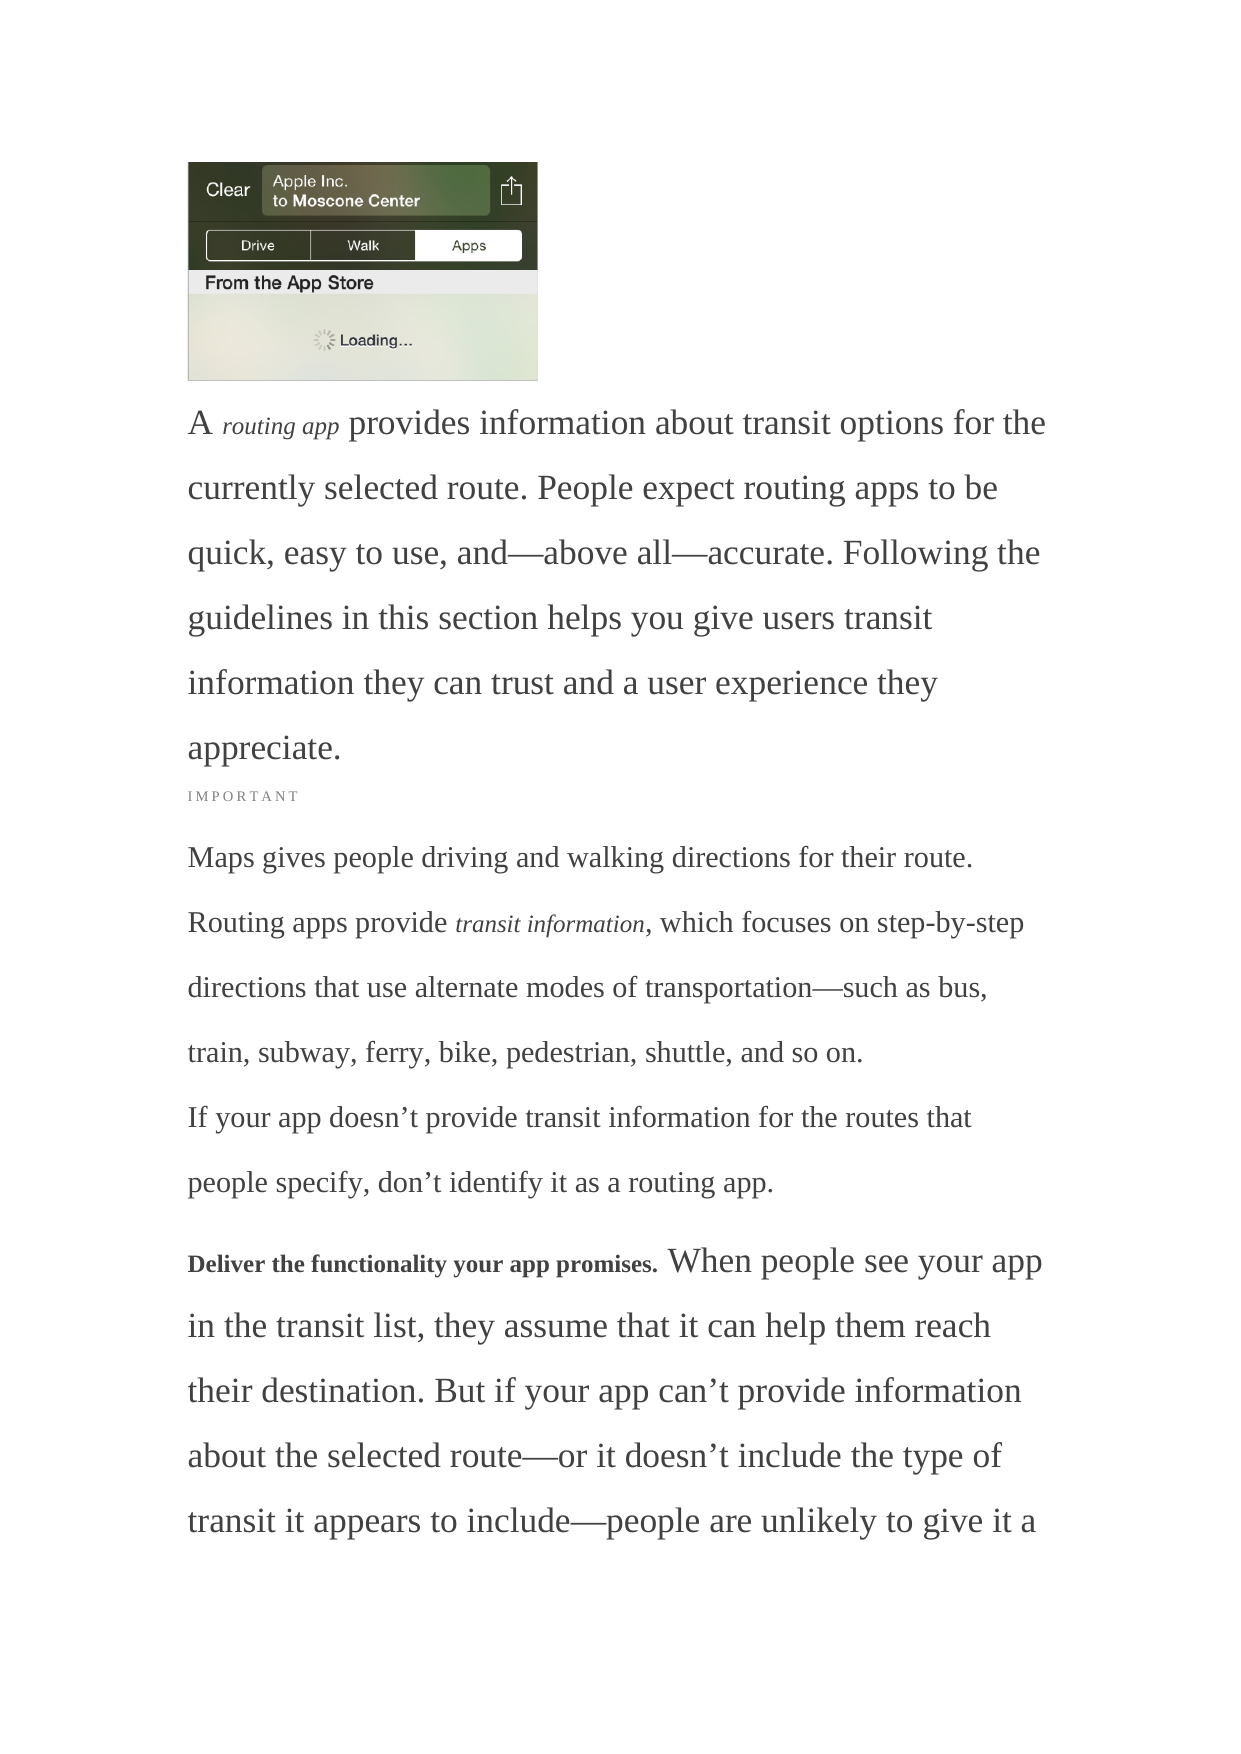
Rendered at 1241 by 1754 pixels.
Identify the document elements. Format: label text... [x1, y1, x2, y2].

text If your app doesn’t provide transit information for the routes that people specify, don’t identify it as a routing app. [187, 1084, 1053, 1214]
text Maps gives people driving and walking directions for their route. Routing apps provide transit information, which focuses on step-by-step directions that use alternate modes of transportation—such as bus, train, subway, ferry, bike, pedestrian, shuttle, and so on. [187, 824, 1053, 1084]
picture [187, 162, 538, 381]
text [187, 1227, 1053, 1552]
text A routing app provides information about transit options for the currently selected route. People expect routing apps to be quick, easy to use, and—above all—accurate. Following the guidelines in this section helps you give users transit information they can trust and a user experience they appreciate. [187, 389, 1053, 779]
title IMPORTANT [187, 779, 1053, 812]
